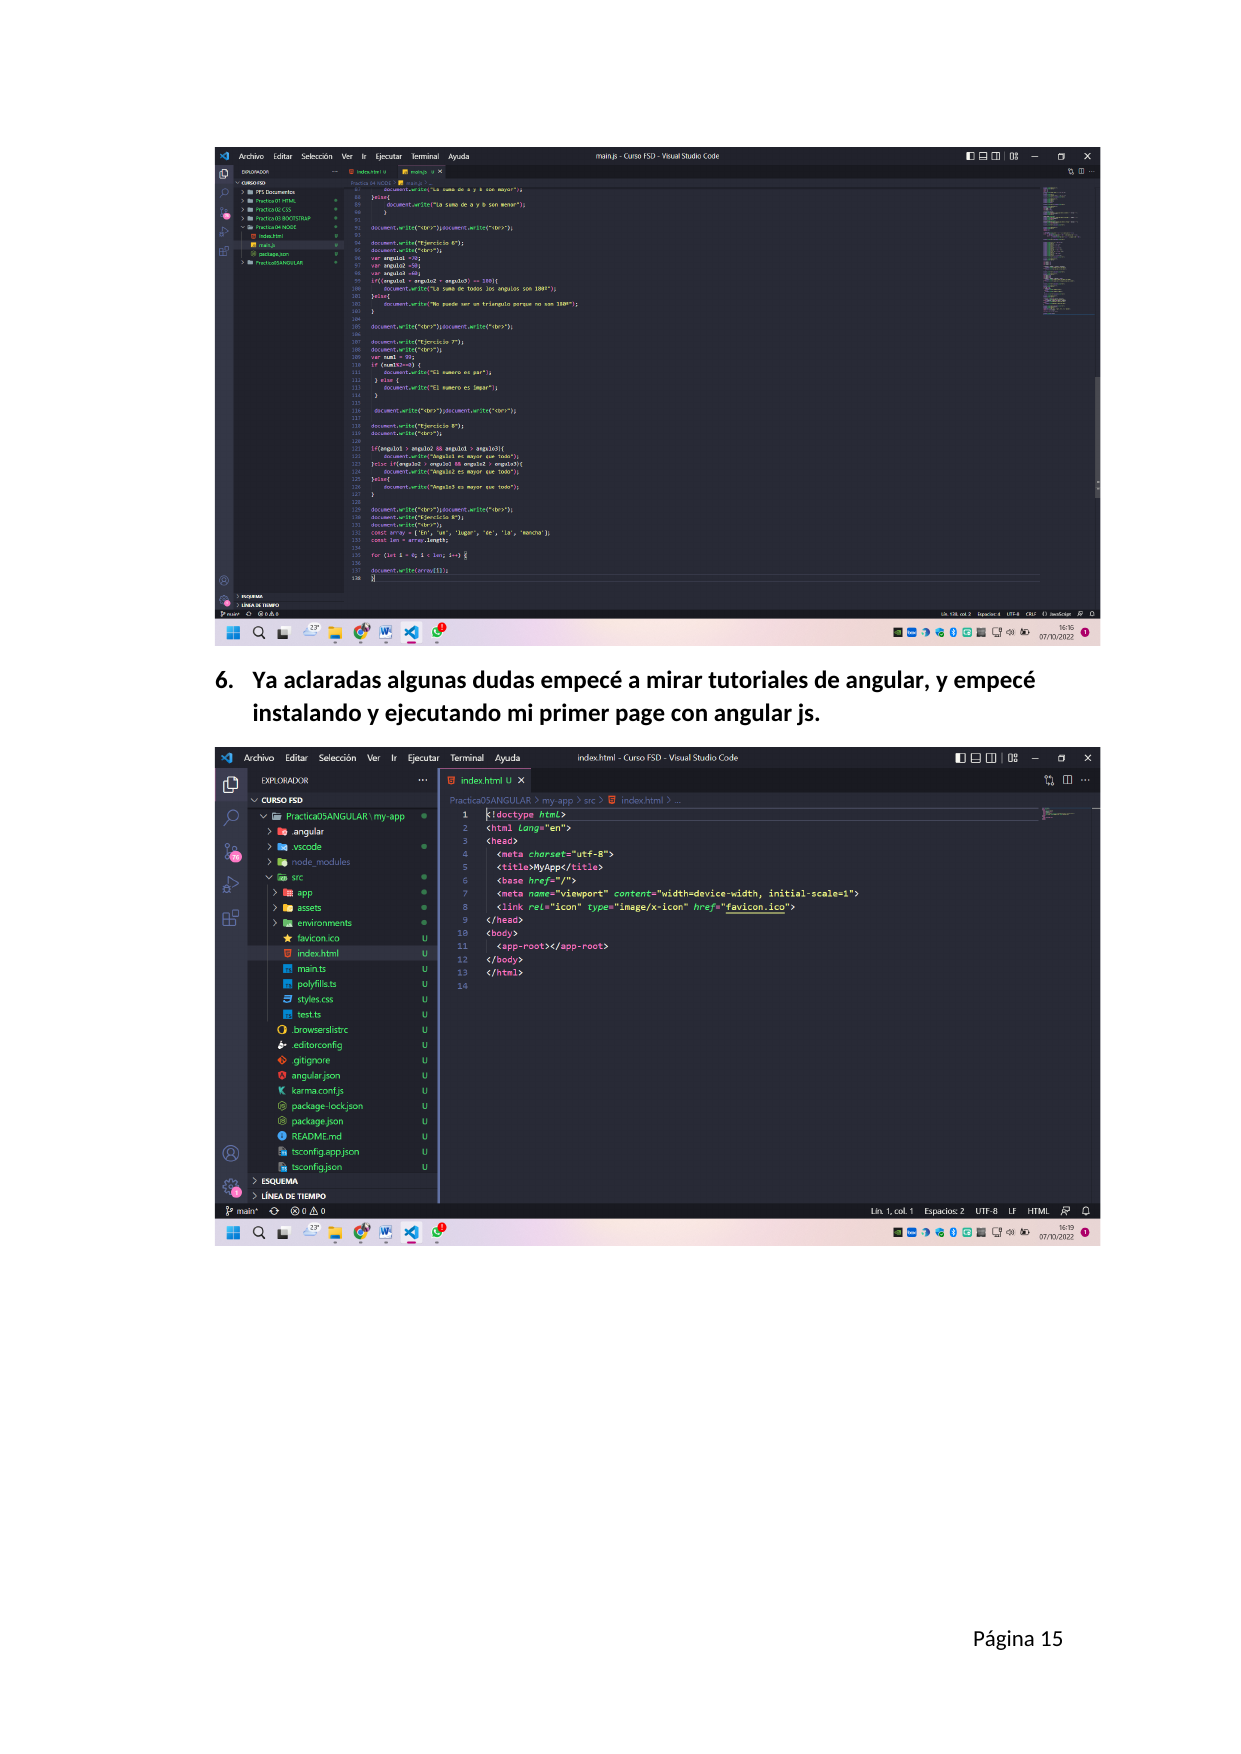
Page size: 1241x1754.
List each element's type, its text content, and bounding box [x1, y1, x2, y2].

list Ya aclaradas algunas dudas empecé a mirar tutoriales de angular, y empecé instalando y ejecutando mi primer page con angular js. [215, 665, 1063, 728]
picture [214, 147, 1101, 646]
picture [214, 747, 1101, 1246]
